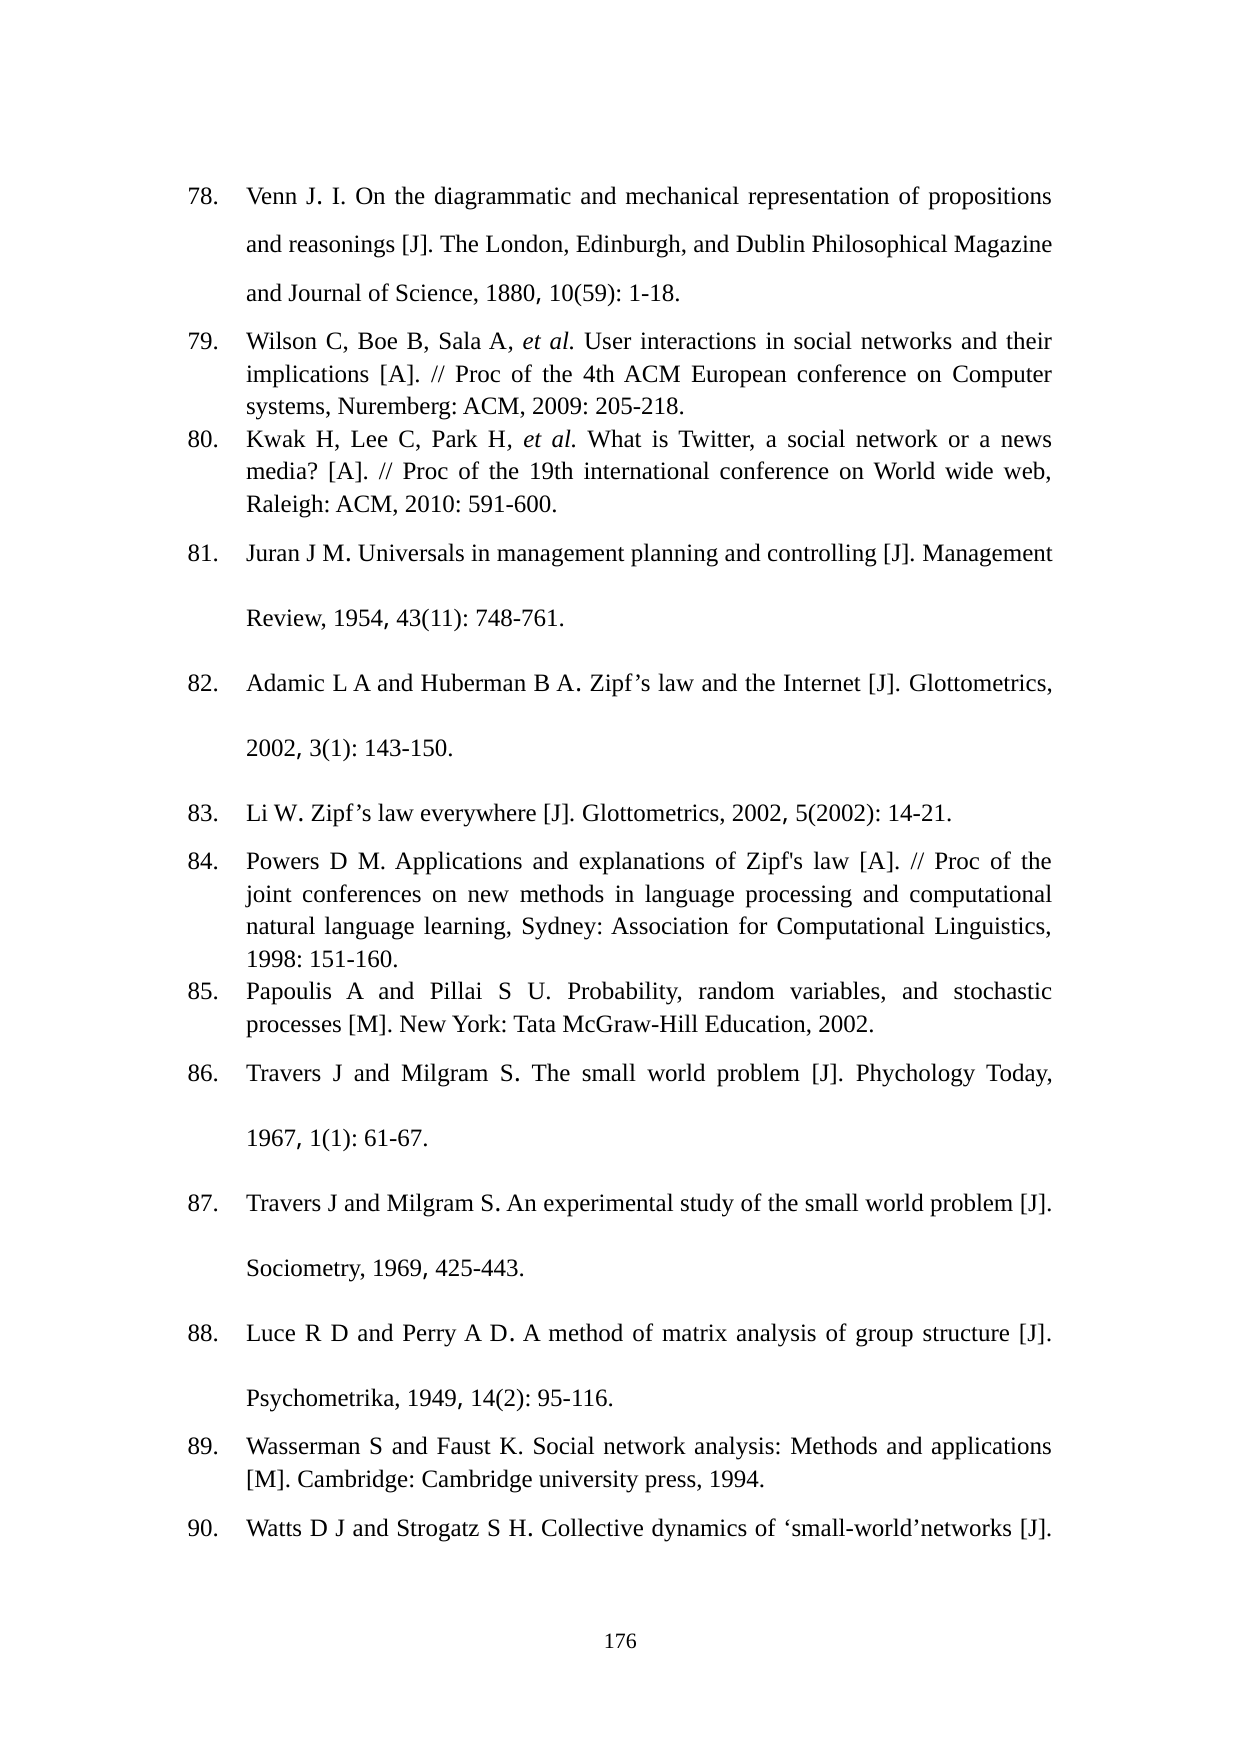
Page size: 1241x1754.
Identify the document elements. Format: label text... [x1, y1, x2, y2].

text 88. Luce R D and Perry A D. A method of matrix analysis of group structure [J]. Psychometrika, 1949, 14(2): 95-116. [187, 1299, 1053, 1429]
text 83. Li W. Zipf’s law everywhere [J]. Glottometrics, 2002, 5(2002): 14-21. [187, 779, 1053, 844]
text 86. Travers J and Milgram S. The small world problem [J]. Phychology Today, 1967, 1(1): 61-67. [187, 1039, 1053, 1169]
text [187, 1494, 1053, 1559]
text 78. Venn J. I. On the diagrammatic and mechanical representation of propositions and reasonings [J]. The London, Edinburgh, and Dublin Philosophical Magazine and Journal of Science, 1880, 10(59): 1-18. [187, 162, 1053, 324]
text 85. Papoulis A and Pillai S U. Probability, random variables, and stochastic processes [M]. New York: Tata McGraw-Hill Education, 2002. [187, 974, 1053, 1039]
text 89. Wasserman S and Faust K. Social network analysis: Methods and applications [M]. Cambridge: Cambridge university press, 1994. [187, 1429, 1053, 1494]
text 87. Travers J and Milgram S. An experimental study of the small world problem [J]. Sociometry, 1969, 425-443. [187, 1169, 1053, 1299]
text 79. Wilson C, Boe B, Sala A, et al. User interactions in social networks and their implications [A]. // Proc of the 4th ACM European conference on Computer systems, Nuremberg: ACM, 2009: 205-218. [187, 324, 1053, 422]
text 82. Adamic L A and Huberman B A. Zipf’s law and the Internet [J]. Glottometrics, 2002, 3(1): 143-150. [187, 649, 1053, 779]
text 84. Powers D M. Applications and explanations of Zipf's law [A]. // Proc of the joint conferences on new methods in language processing and computational natural language learning, Sydney: Association for Computational Linguistics, 1998: 151-160. [187, 844, 1053, 974]
text 80. Kwak H, Lee C, Park H, et al. What is Twitter, a social network or a news media? [A]. // Proc of the 19th international conference on World wide web, Raleigh: ACM, 2010: 591-600. [187, 422, 1053, 519]
text 81. Juran J M. Universals in management planning and controlling [J]. Management Review, 1954, 43(11): 748-761. [187, 519, 1053, 649]
